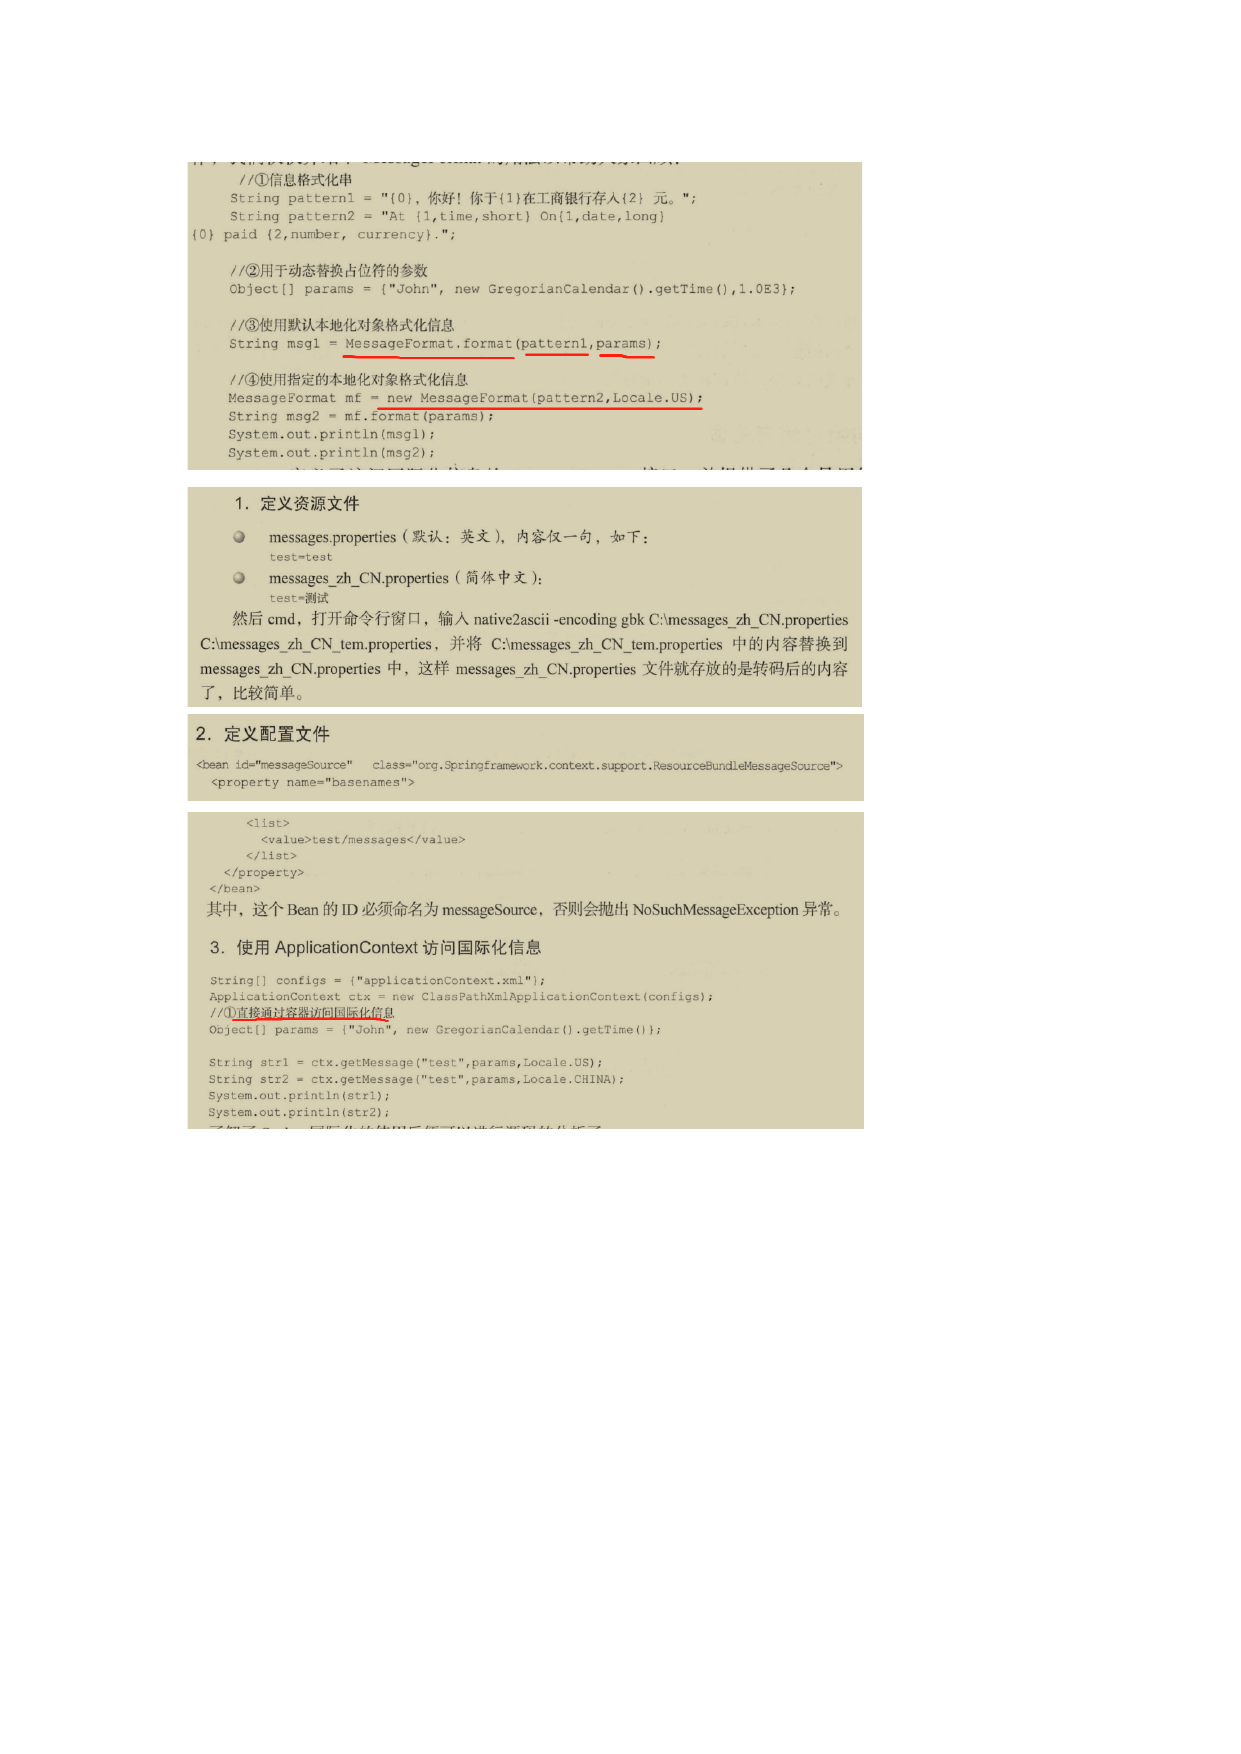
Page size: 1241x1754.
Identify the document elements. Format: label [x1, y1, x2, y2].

picture [187, 714, 864, 801]
picture [187, 487, 862, 707]
picture [187, 162, 863, 470]
picture [187, 812, 864, 1129]
